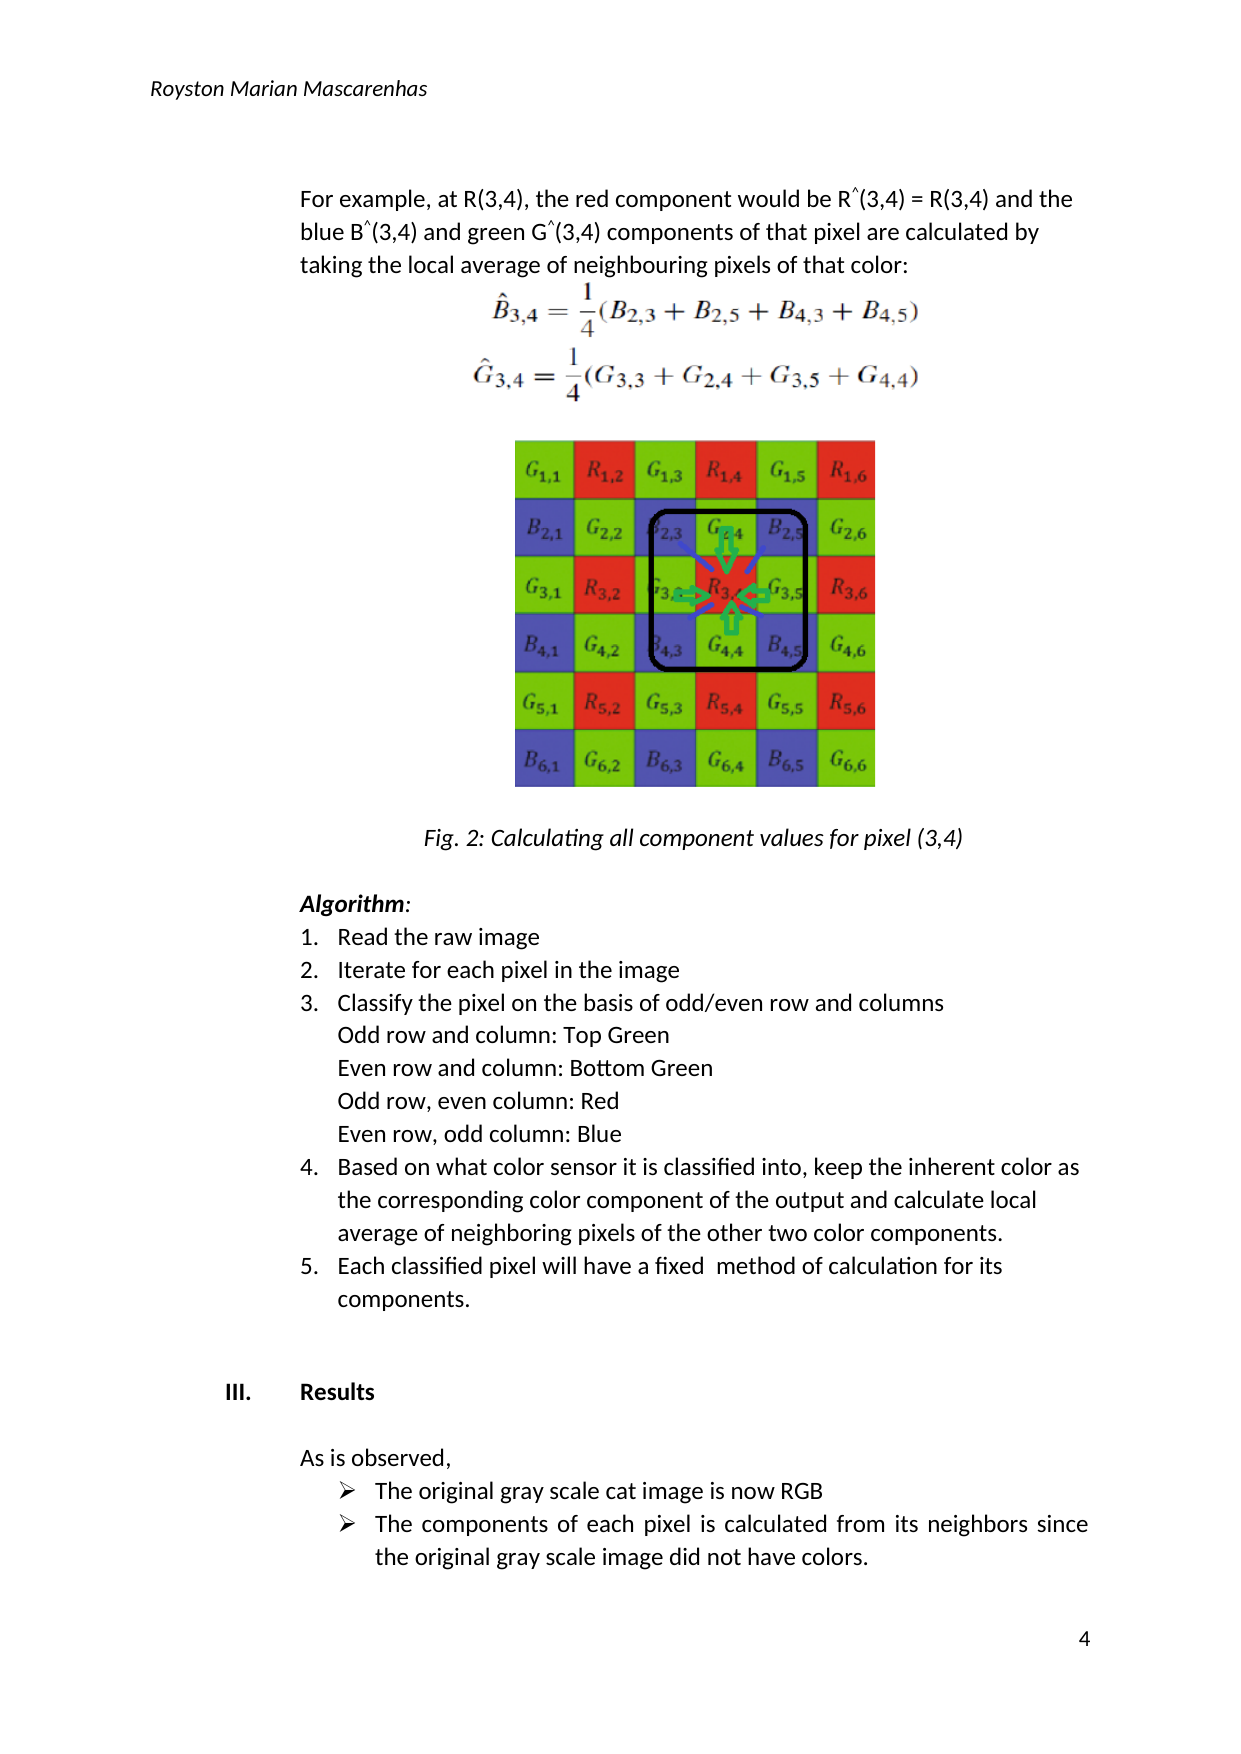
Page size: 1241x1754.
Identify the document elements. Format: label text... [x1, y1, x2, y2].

list Iterate for each pixel in the image [300, 954, 1090, 984]
picture [444, 281, 946, 406]
list Algorithm: [300, 888, 1090, 918]
list The components of each pixel is calculated from its neighbors since the original gray scale image did not have colors. [337, 1508, 1090, 1571]
list Read the raw image [300, 921, 1090, 951]
list For example, at R(3,4), the red component would be R^(3,4) = R(3,4) and the blue B^(3,4) and green G^(3,4) components of that pixel are calculated by taking the local average of neighbouring pixels of that color: [300, 183, 1090, 279]
list Results [225, 1376, 1090, 1407]
list Odd row and column: Top Green [337, 1020, 1090, 1050]
list Even row, odd column: Blue [337, 1118, 1090, 1149]
list Odd row, even column: Red [337, 1086, 1090, 1116]
list Classify the pixel on the basis of odd/even row and columns [300, 987, 1090, 1017]
list The original gray scale cat image is now RGB [337, 1475, 1090, 1506]
picture [515, 440, 876, 787]
list Even row and column: Bottom Green [337, 1053, 1090, 1083]
list As is observed, [300, 1442, 1090, 1473]
list Fig. 2: Calculating all component values for pixel (3,4) [300, 822, 1090, 853]
list Based on what color sensor it is classified into, keep the inherent color as the corresponding color component of the output and calculate local average of neighboring pixels of the other two color components. [300, 1151, 1090, 1248]
list Each classified pixel will have a fixed method of calculation for its components. [300, 1250, 1090, 1313]
